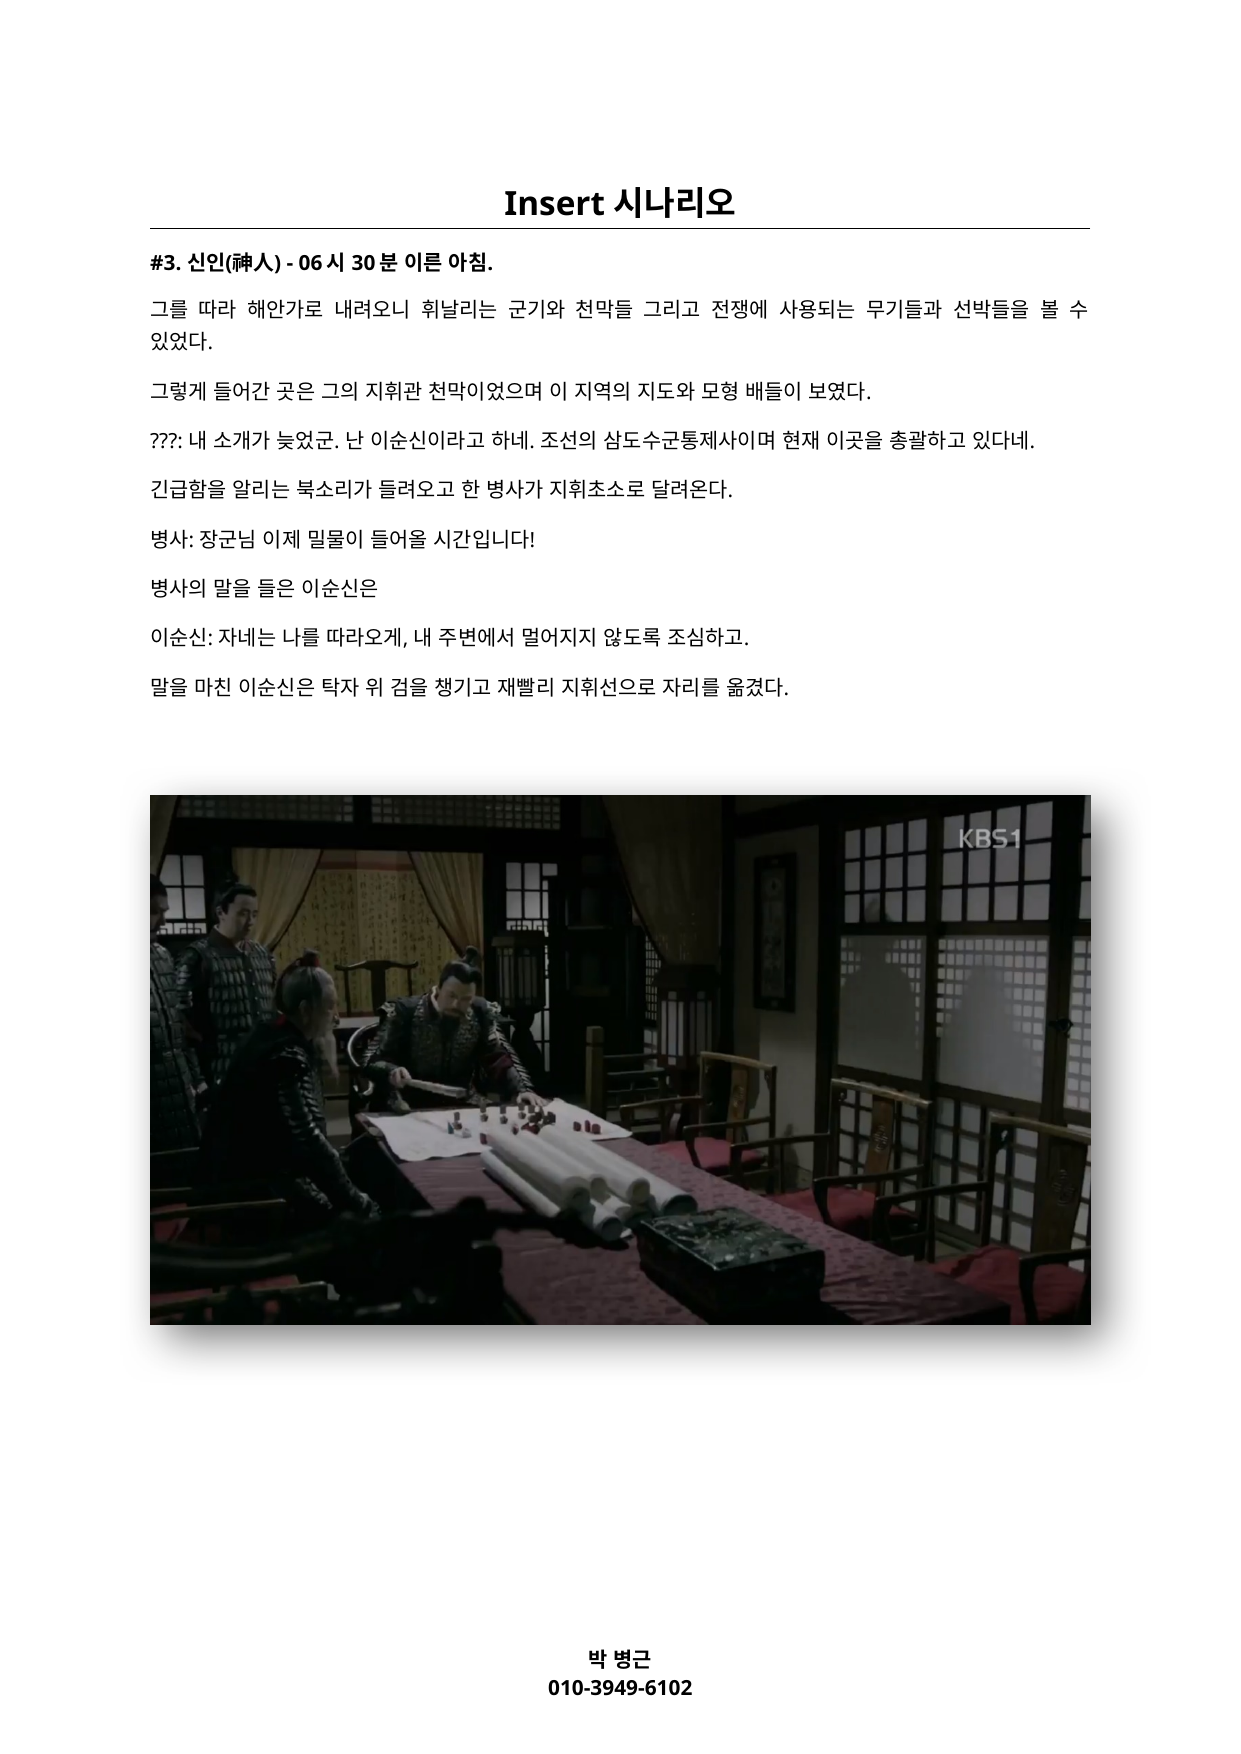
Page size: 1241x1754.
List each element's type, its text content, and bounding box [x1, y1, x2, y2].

text Insert 시나리오 [150, 177, 1090, 228]
picture [150, 795, 1091, 1325]
text 긴급함을 알리는 북소리가 들려오고 한 병사가 지휘초소로 달려온다. [150, 474, 1090, 504]
text 그렇게 들어간 곳은 그의 지휘관 천막이었으며 이 지역의 지도와 모형 배들이 보였다. [150, 375, 1090, 405]
text 병사: 장군님 이제 밀물이 들어올 시간입니다! [150, 523, 1090, 553]
text 이순신: 자네는 나를 따라오게, 내 주변에서 멀어지지 않도록 조심하고. [150, 622, 1090, 652]
text #3. 신인(神人) - 06시 30분 이른 아침. [150, 246, 1090, 276]
text 그를 따라 해안가로 내려오니 휘날리는 군기와 천막들 그리고 전쟁에 사용되는 무기들과 선박들을 볼 수 있었다. [150, 293, 1090, 356]
text 병사의 말을 들은 이순신은 [150, 572, 1090, 603]
text 말을 마친 이순신은 탁자 위 검을 챙기고 재빨리 지휘선으로 자리를 옮겼다. [150, 671, 1090, 701]
text ???: 내 소개가 늦었군. 난 이순신이라고 하네. 조선의 삼도수군통제사이며 현재 이곳을 총괄하고 있다네. [150, 424, 1090, 454]
